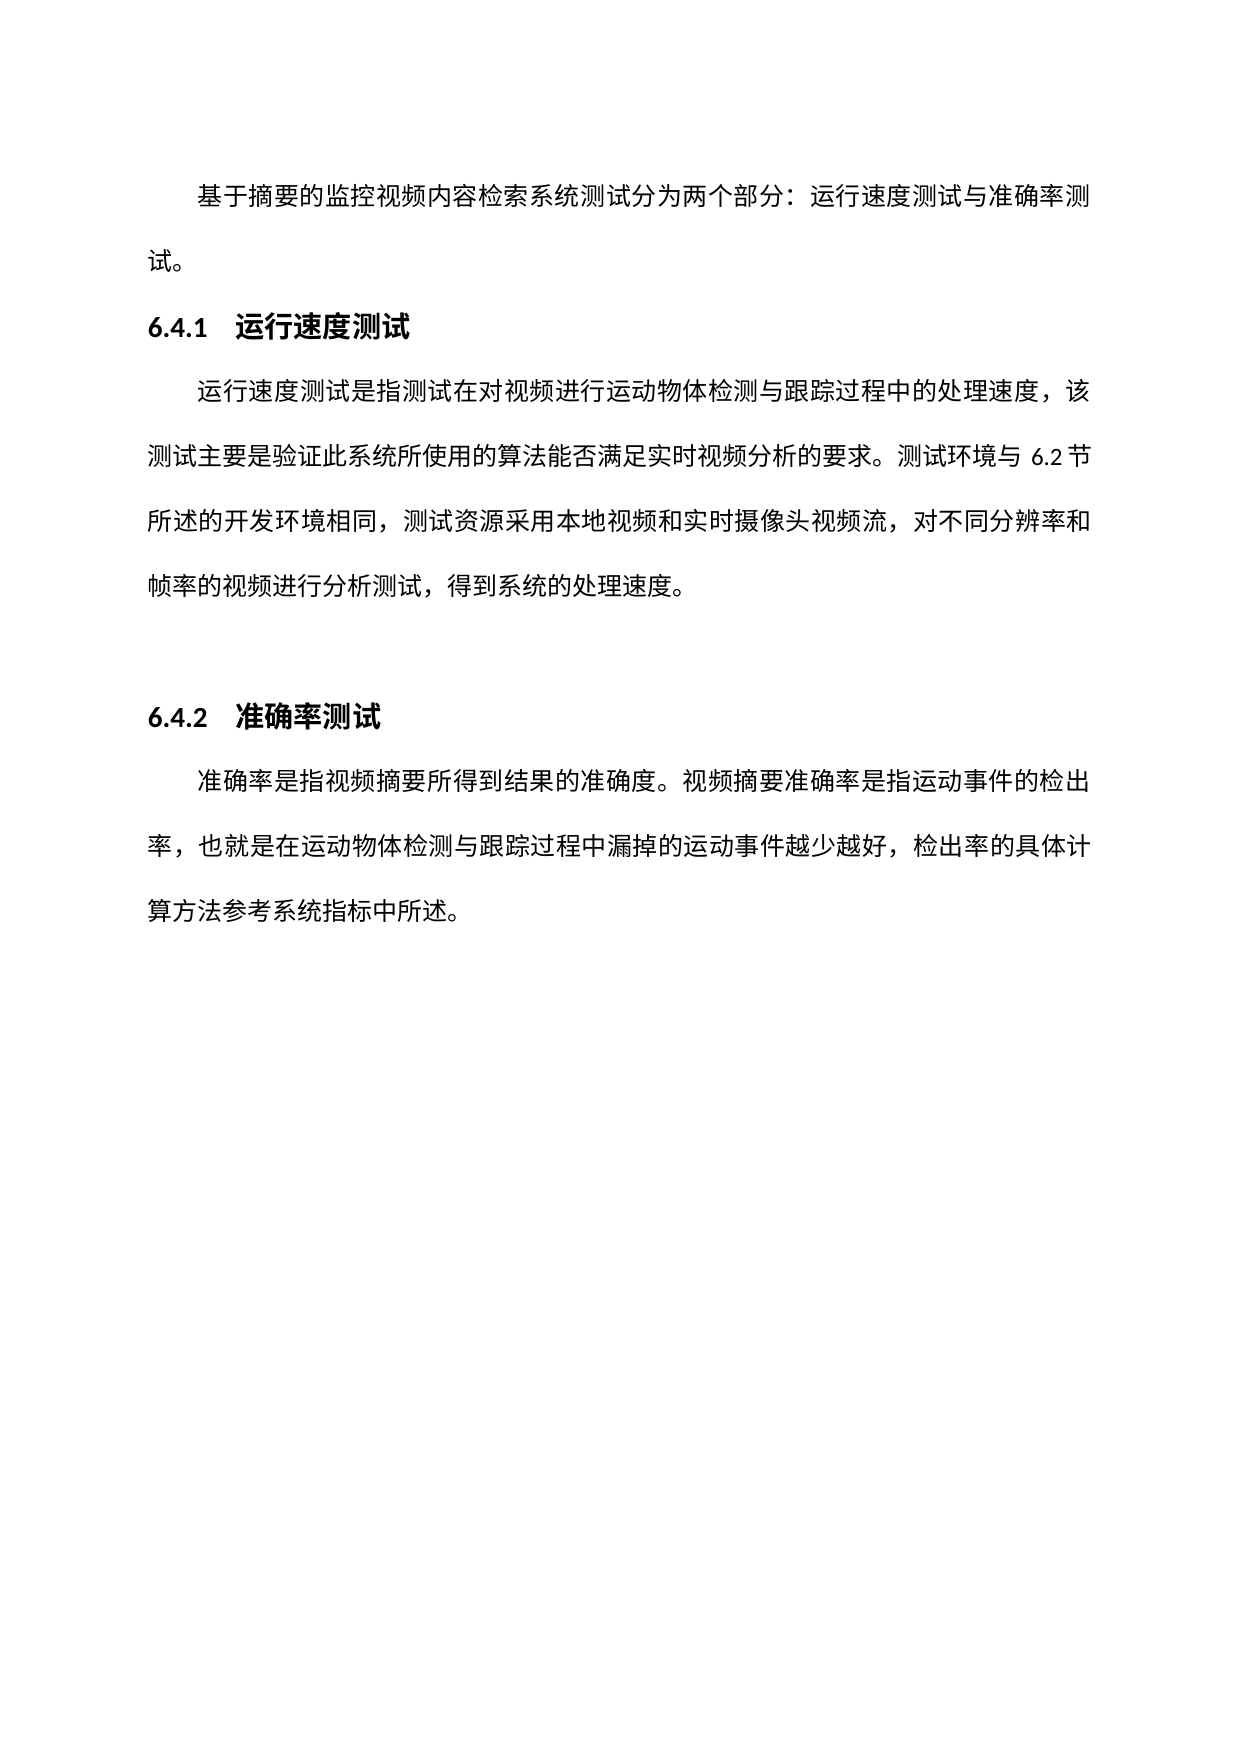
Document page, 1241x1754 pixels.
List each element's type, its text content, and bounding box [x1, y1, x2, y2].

text 准确率是指视频摘要所得到结果的准确度。视频摘要准确率是指运动事件的检出率，也就是在运动物体检测与跟踪过程中漏掉的运动事件越少越好，检出率的具体计算方法参考系统指标中所述。 [148, 747, 1092, 942]
text 基于摘要的监控视频内容检索系统测试分为两个部分：运行速度测试与准确率测试。 [148, 162, 1092, 292]
text 运行速度测试是指测试在对视频进行运动物体检测与跟踪过程中的处理速度，该测试主要是验证此系统所使用的算法能否满足实时视频分析的要求。测试环境与6.2节所述的开发环境相同，测试资源采用本地视频和实时摄像头视频流，对不同分辨率和帧率的视频进行分析测试，得到系统的处理速度。 [148, 357, 1092, 617]
list 准确率测试 [148, 682, 1092, 747]
list 运行速度测试 [148, 292, 1092, 357]
